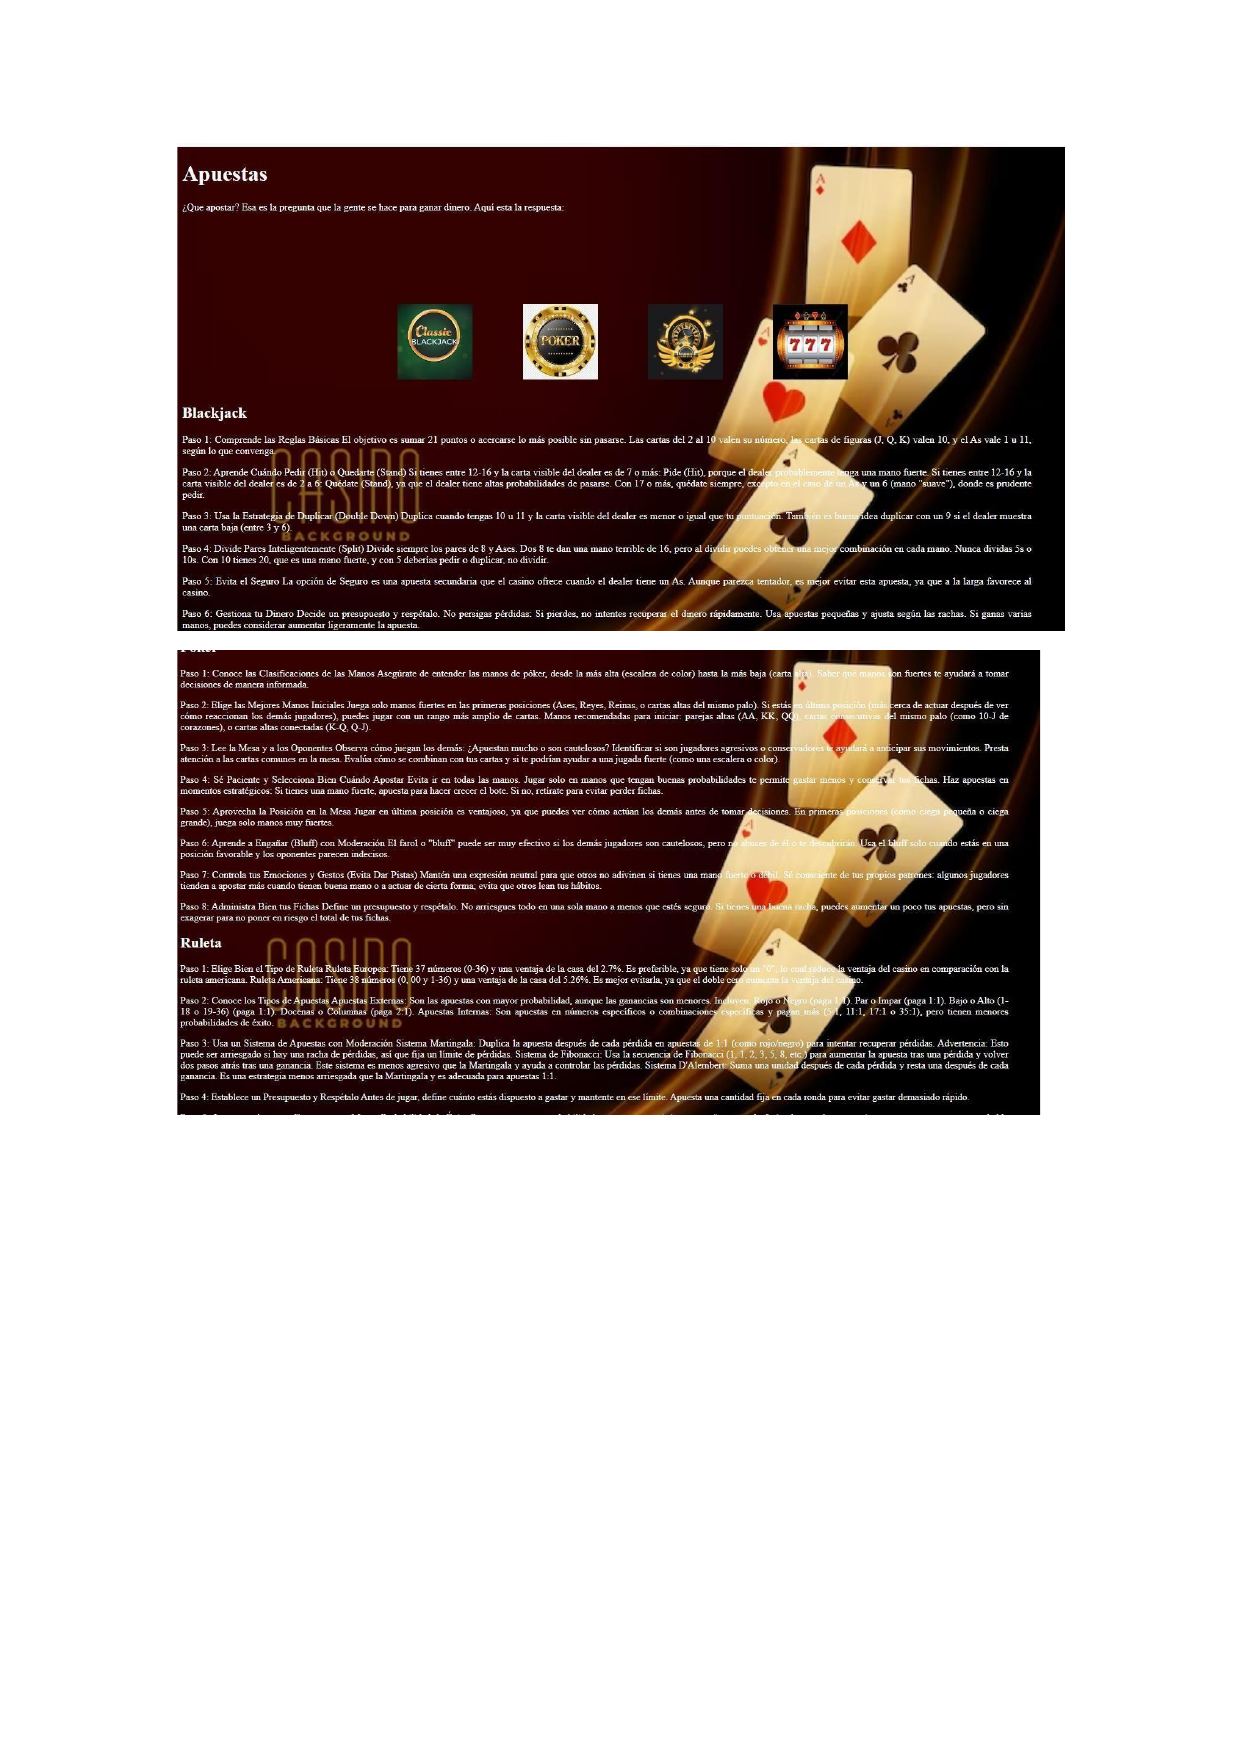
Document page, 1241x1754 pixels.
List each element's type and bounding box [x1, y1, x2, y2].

picture [177, 143, 1065, 631]
picture [177, 650, 1041, 1115]
